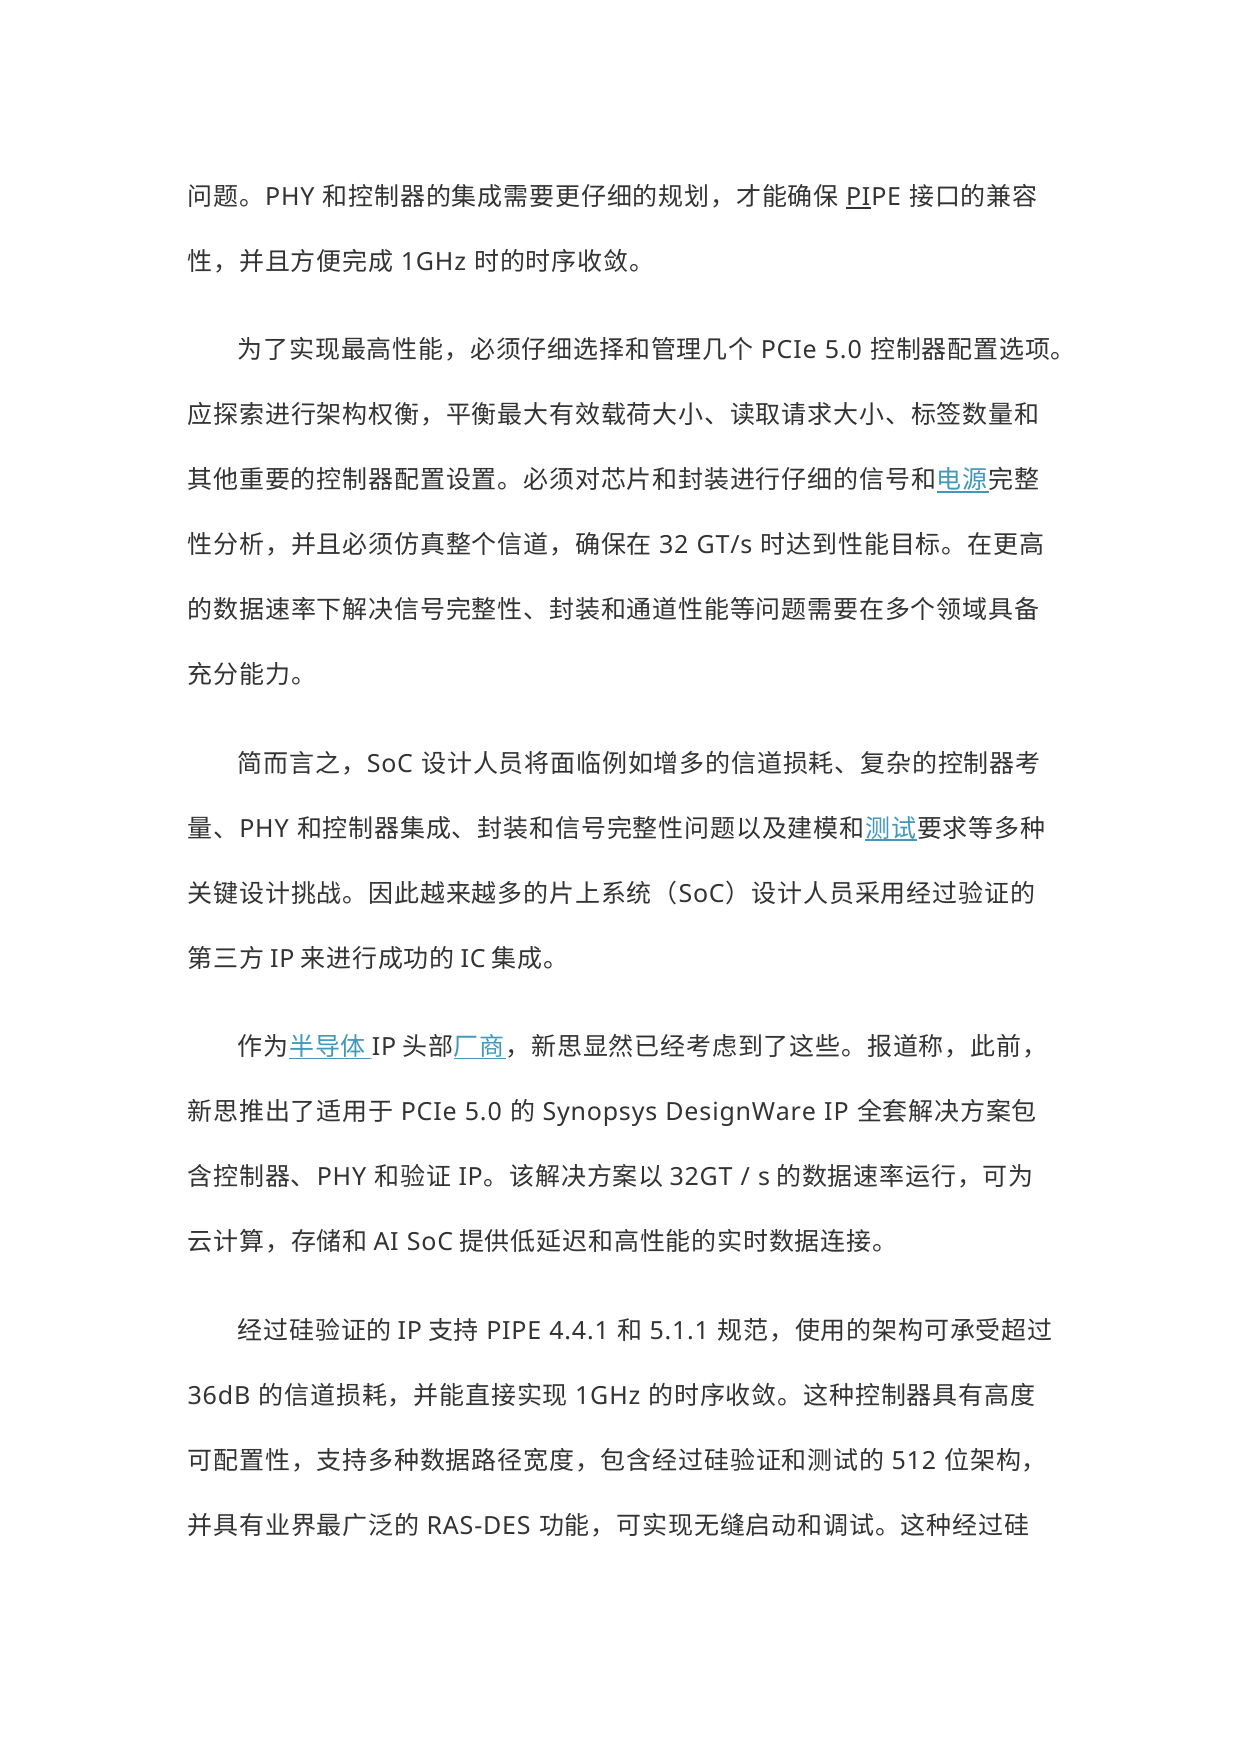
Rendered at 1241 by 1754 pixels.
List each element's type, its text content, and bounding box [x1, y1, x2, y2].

text 简而言之，SoC 设计人员将面临例如增多的信道损耗、复杂的控制器考量、PHY 和控制器集成、封装和信号完整性问题以及建模和测试要求等多种关键设计挑战。因此越来越多的片上系统（SoC）设计人员采用经过验证的第三方IP来进行成功的IC集成。 [187, 729, 1053, 989]
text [187, 1296, 1053, 1556]
text 作为半导体IP头部厂商，新思显然已经考虑到了这些。报道称，此前，新思推出了适用于 PCIe 5.0 的 Synopsys DesignWare IP 全套解决方案包含控制器、PHY 和验证 IP。该解决方案以32GT / s的数据速率运行，可为云计算，存储和AI SoC提供低延迟和高性能的实时数据连接。 [187, 1012, 1053, 1272]
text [187, 162, 1053, 292]
text 为了实现最高性能，必须仔细选择和管理几个 PCIe 5.0 控制器配置选项。应探索进行架构权衡，平衡最大有效载荷大小、读取请求大小、标签数量和其他重要的控制器配置设置。必须对芯片和封装进行仔细的信号和电源完整性分析，并且必须仿真整个信道，确保在 32 GT/s 时达到性能目标。在更高的数据速率下解决信号完整性、封装和通道性能等问题需要在多个领域具备充分能力。 [187, 315, 1053, 705]
